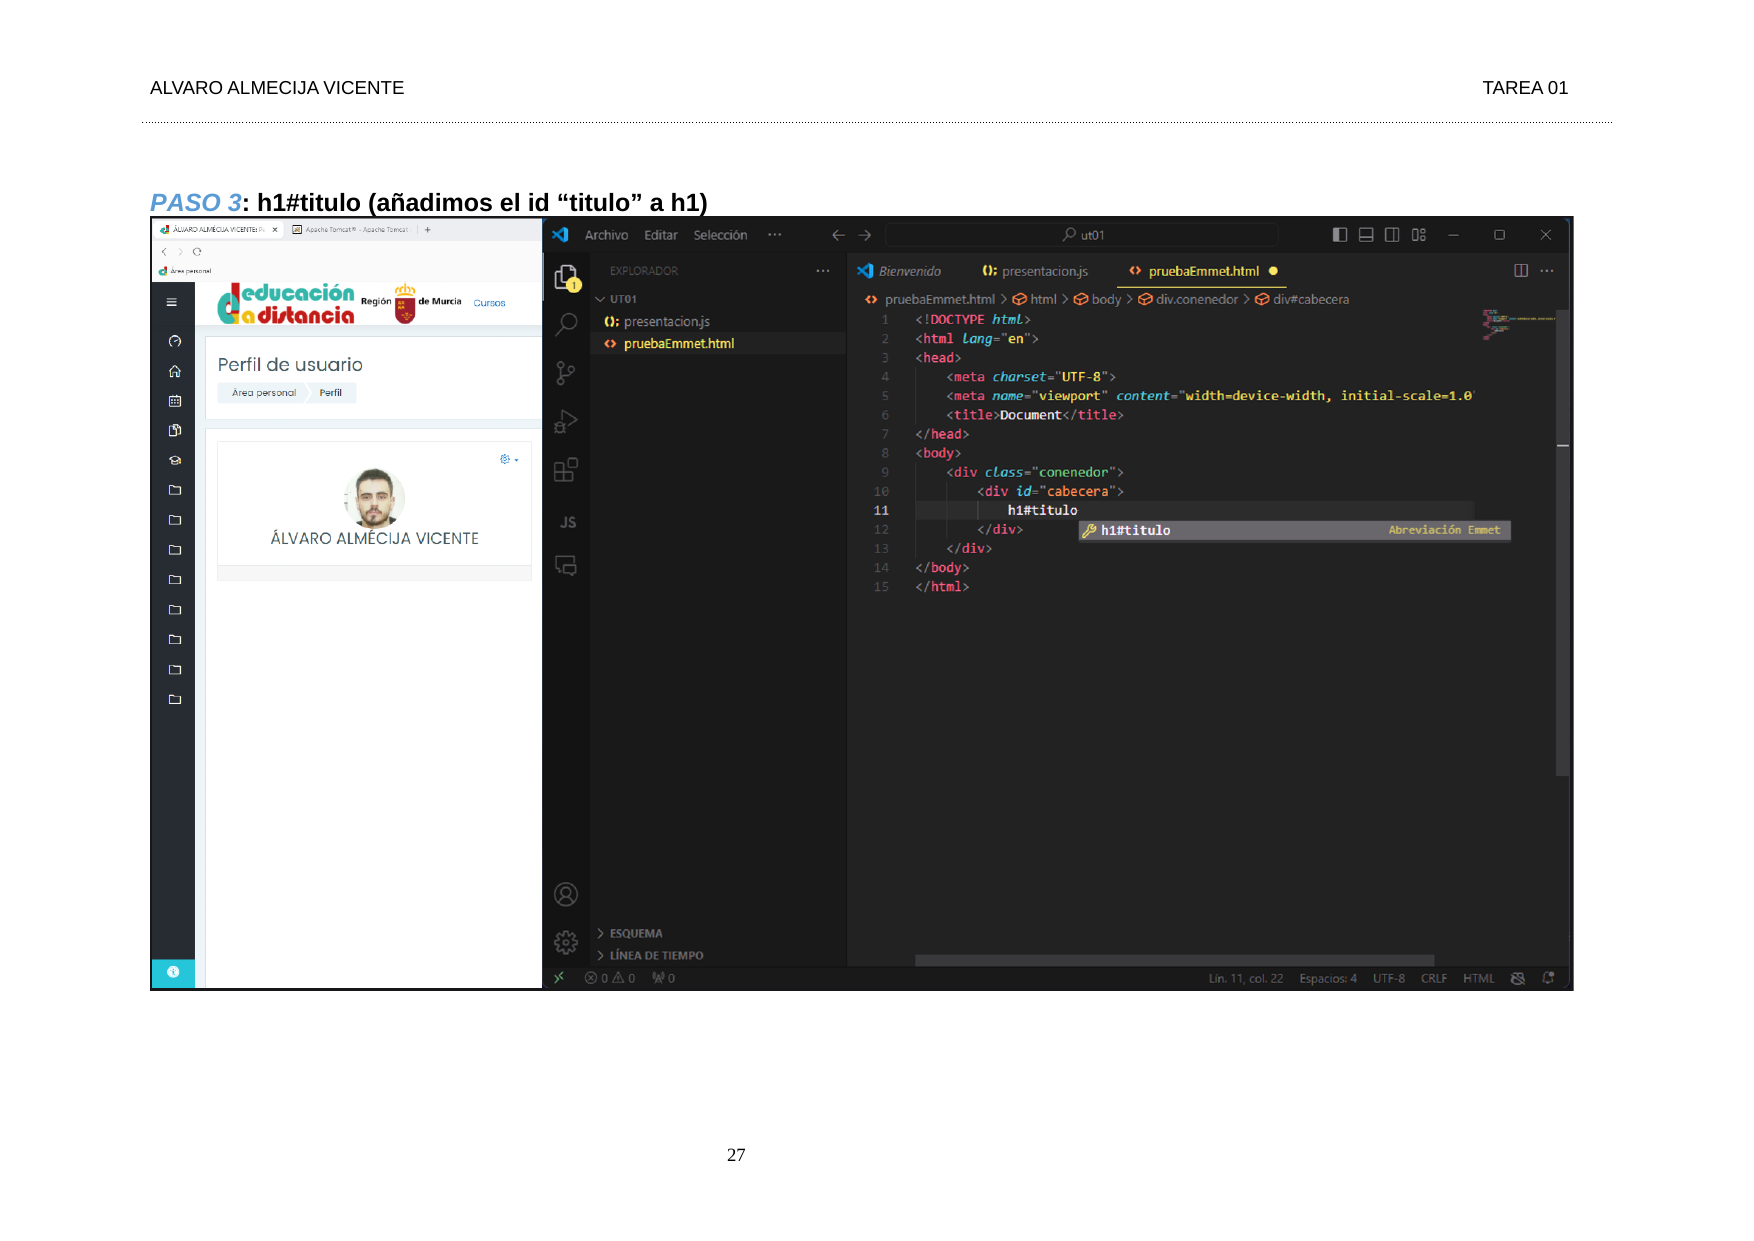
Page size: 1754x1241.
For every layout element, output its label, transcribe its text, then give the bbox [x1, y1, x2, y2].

picture [150, 216, 1574, 991]
list PASO 3: h1#titulo (añadimos el id “titulo” a h1) [150, 187, 1604, 216]
